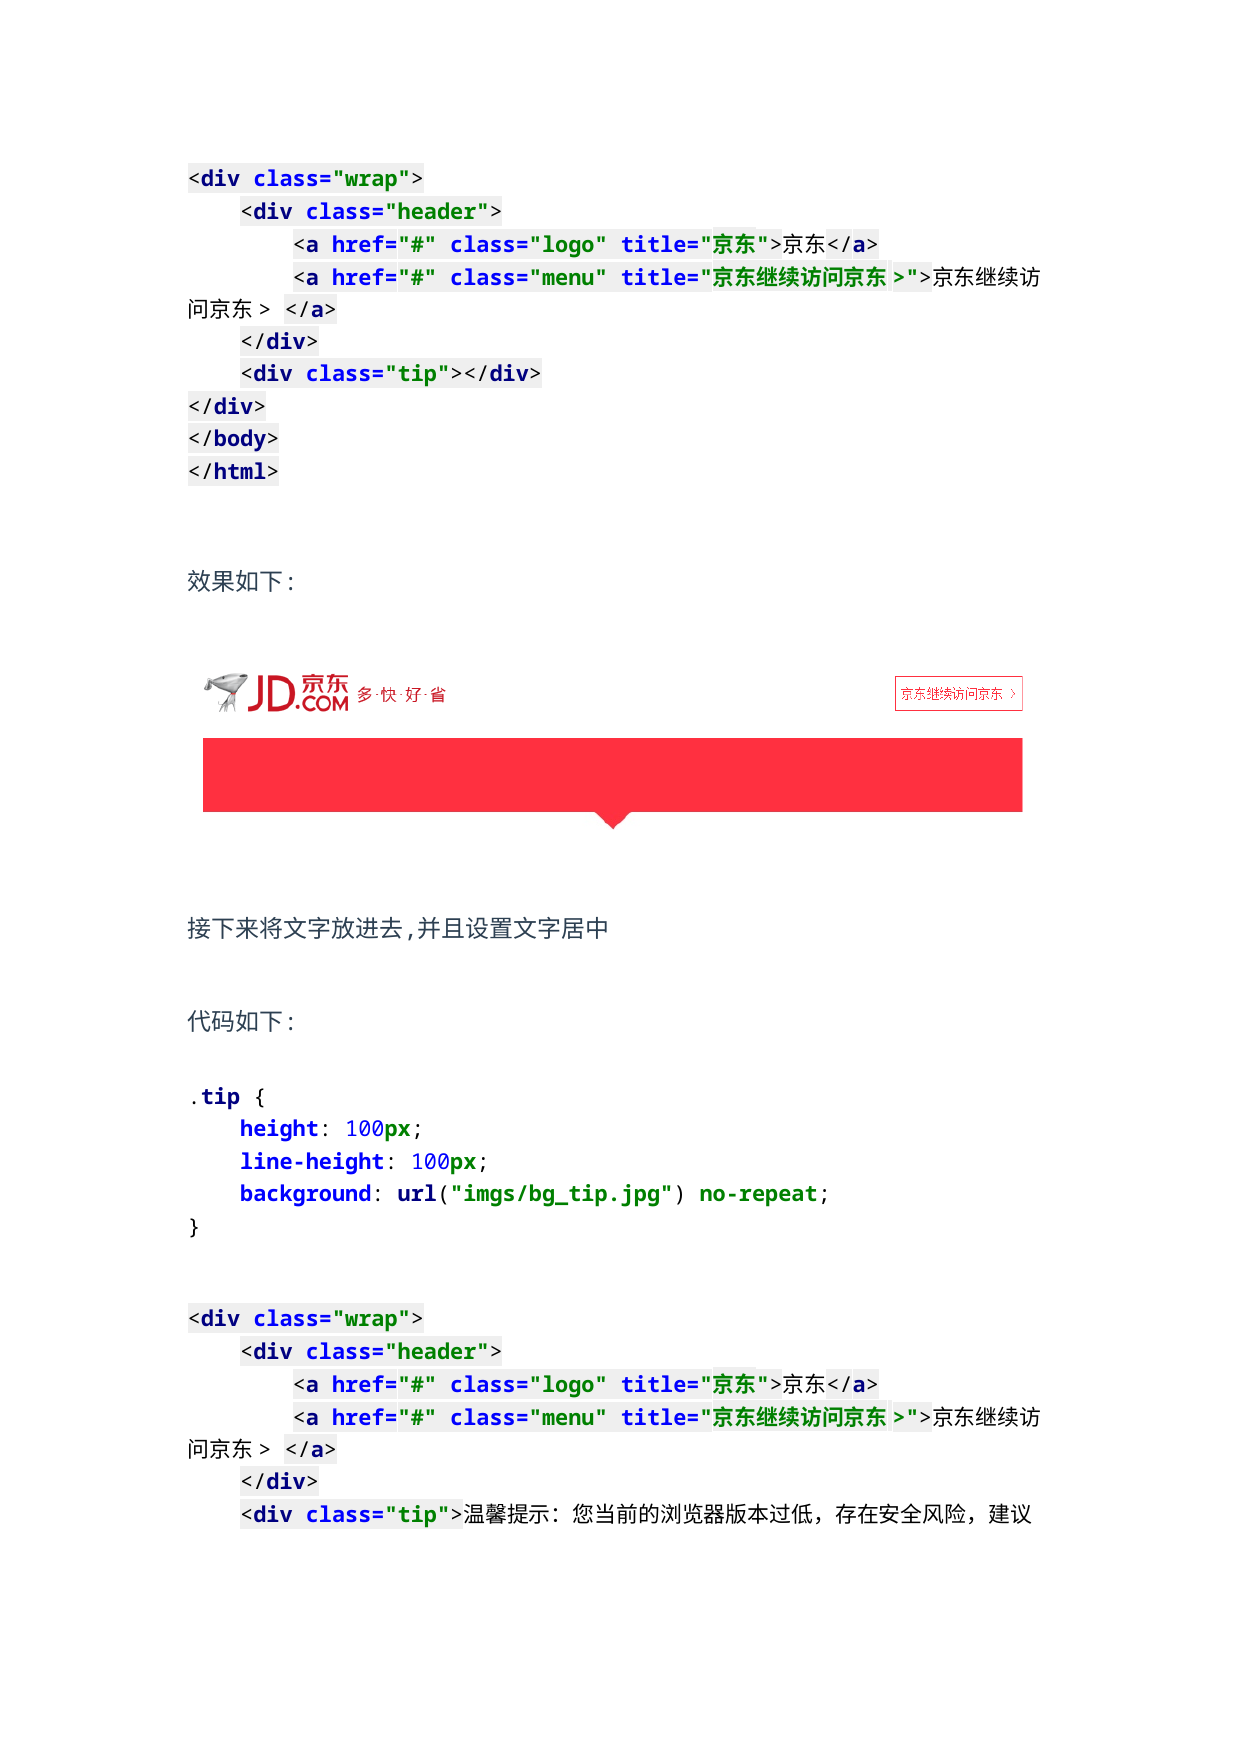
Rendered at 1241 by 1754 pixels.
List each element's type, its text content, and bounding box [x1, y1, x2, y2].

text 效果如下: [187, 547, 1053, 612]
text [187, 1302, 1053, 1529]
text 接下来将文字放进去,并且设置文字居中 [187, 894, 1053, 959]
picture [187, 651, 1053, 856]
text 代码如下: [187, 987, 1053, 1052]
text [187, 162, 1053, 487]
text .tip { height: 100px; line-height: 100px; background: url("imgs/bg_tip.jpg") no-repeat; } [187, 1079, 1053, 1242]
